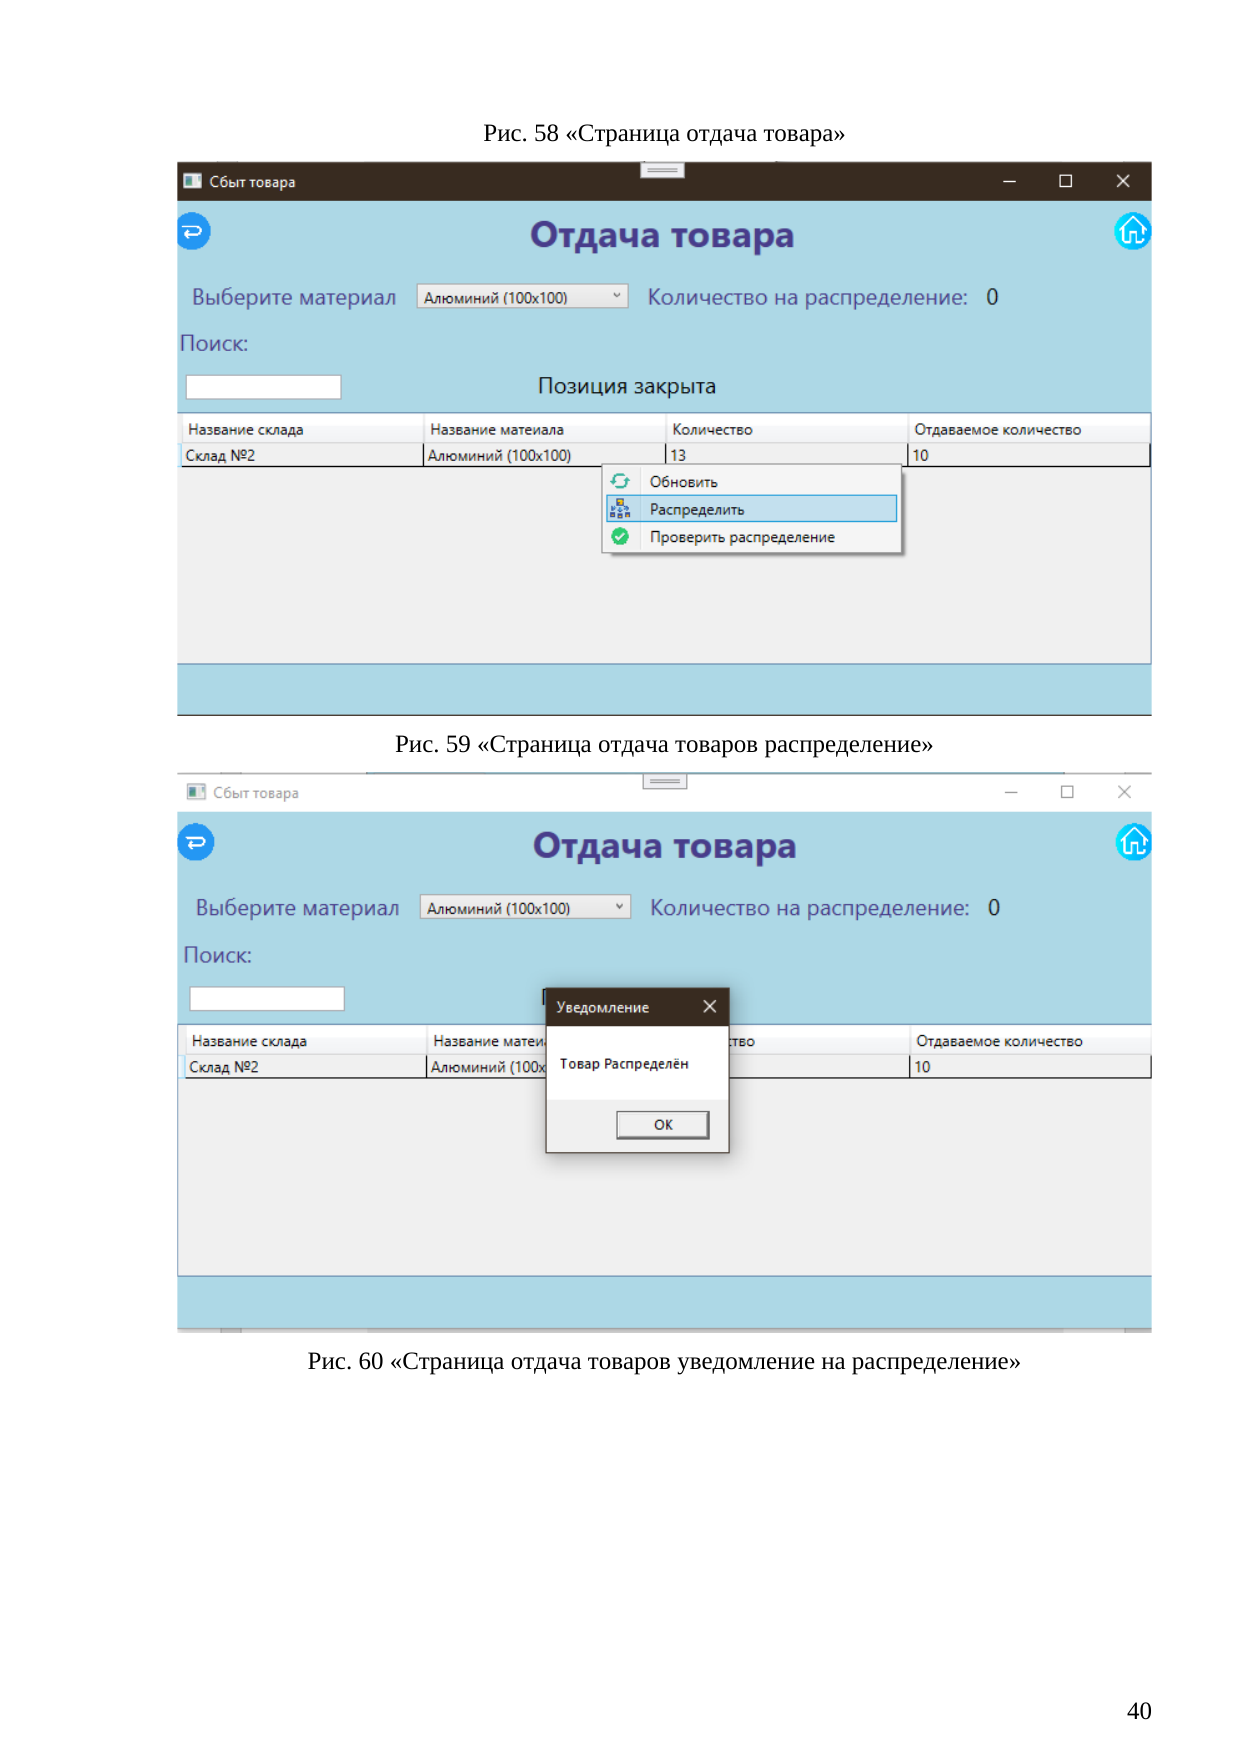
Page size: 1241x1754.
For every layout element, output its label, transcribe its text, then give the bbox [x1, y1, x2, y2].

picture [177, 161, 1152, 716]
text Рис. 60 «Страница отдача товаров уведомление на распределение» [177, 1346, 1152, 1375]
picture [177, 772, 1152, 1333]
text Рис. 58 «Страница отдача товара» [177, 118, 1152, 147]
text Рис. 59 «Страница отдача товаров распределение» [177, 729, 1152, 758]
